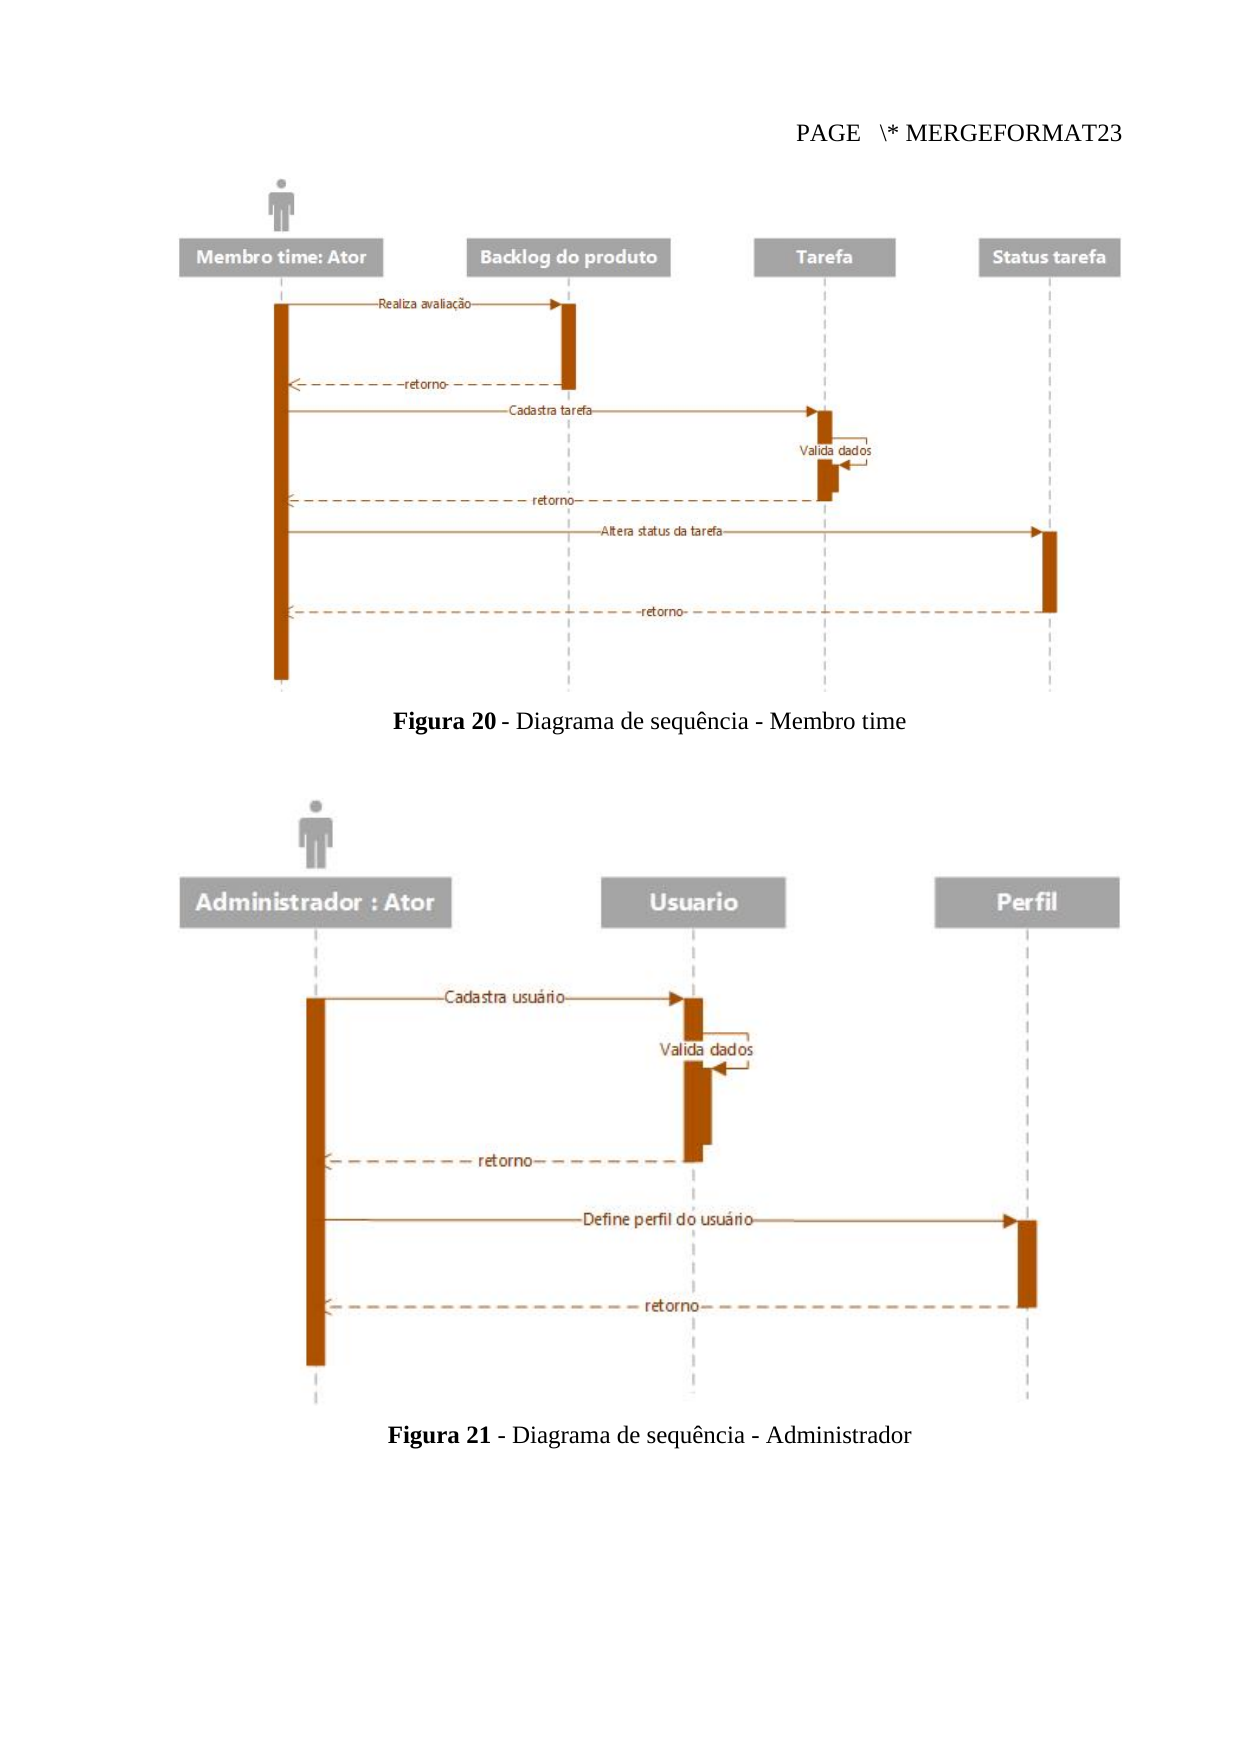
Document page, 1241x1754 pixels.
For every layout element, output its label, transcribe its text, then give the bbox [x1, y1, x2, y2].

picture [177, 798, 1123, 1406]
picture [177, 177, 1123, 692]
text Figura 21 - Diagrama de sequência - Administrador [177, 1420, 1122, 1449]
text Figura 20 - Diagrama de sequência - Membro time [177, 706, 1122, 735]
